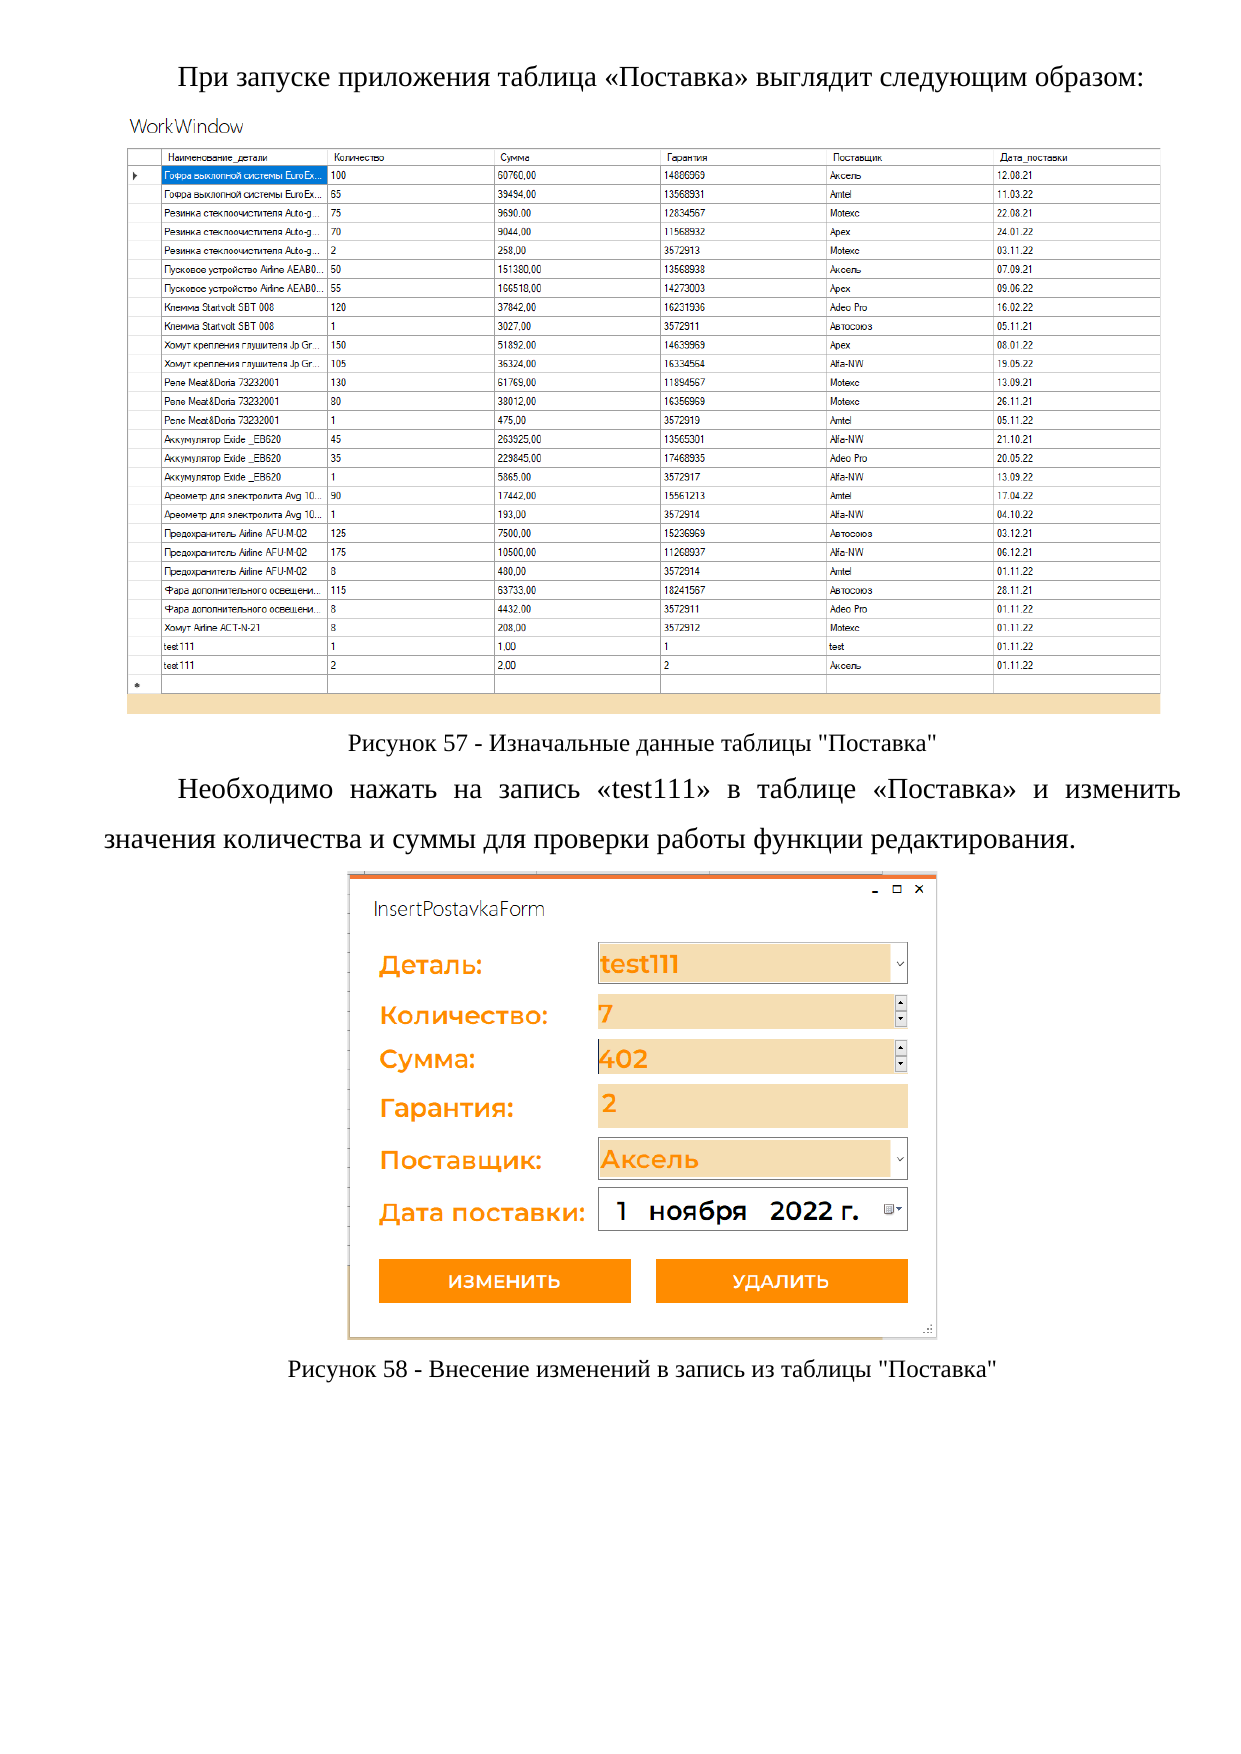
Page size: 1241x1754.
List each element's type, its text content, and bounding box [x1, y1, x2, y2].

text Рисунок 58 - Внесение изменений в запись из таблицы "Поставка" [103, 1354, 1181, 1382]
picture [123, 109, 1161, 714]
picture [347, 871, 938, 1340]
text При запуске приложения таблица «Поставка» выглядит следующим образом: [103, 59, 1181, 93]
text Рисунок 57 - Изначальные данные таблицы "Поставка" [103, 728, 1181, 756]
text Необходимо нажать на запись «test111» в таблице «Поставка» и изменить значения количества и суммы для проверки работы функции редактирования. [103, 771, 1181, 855]
